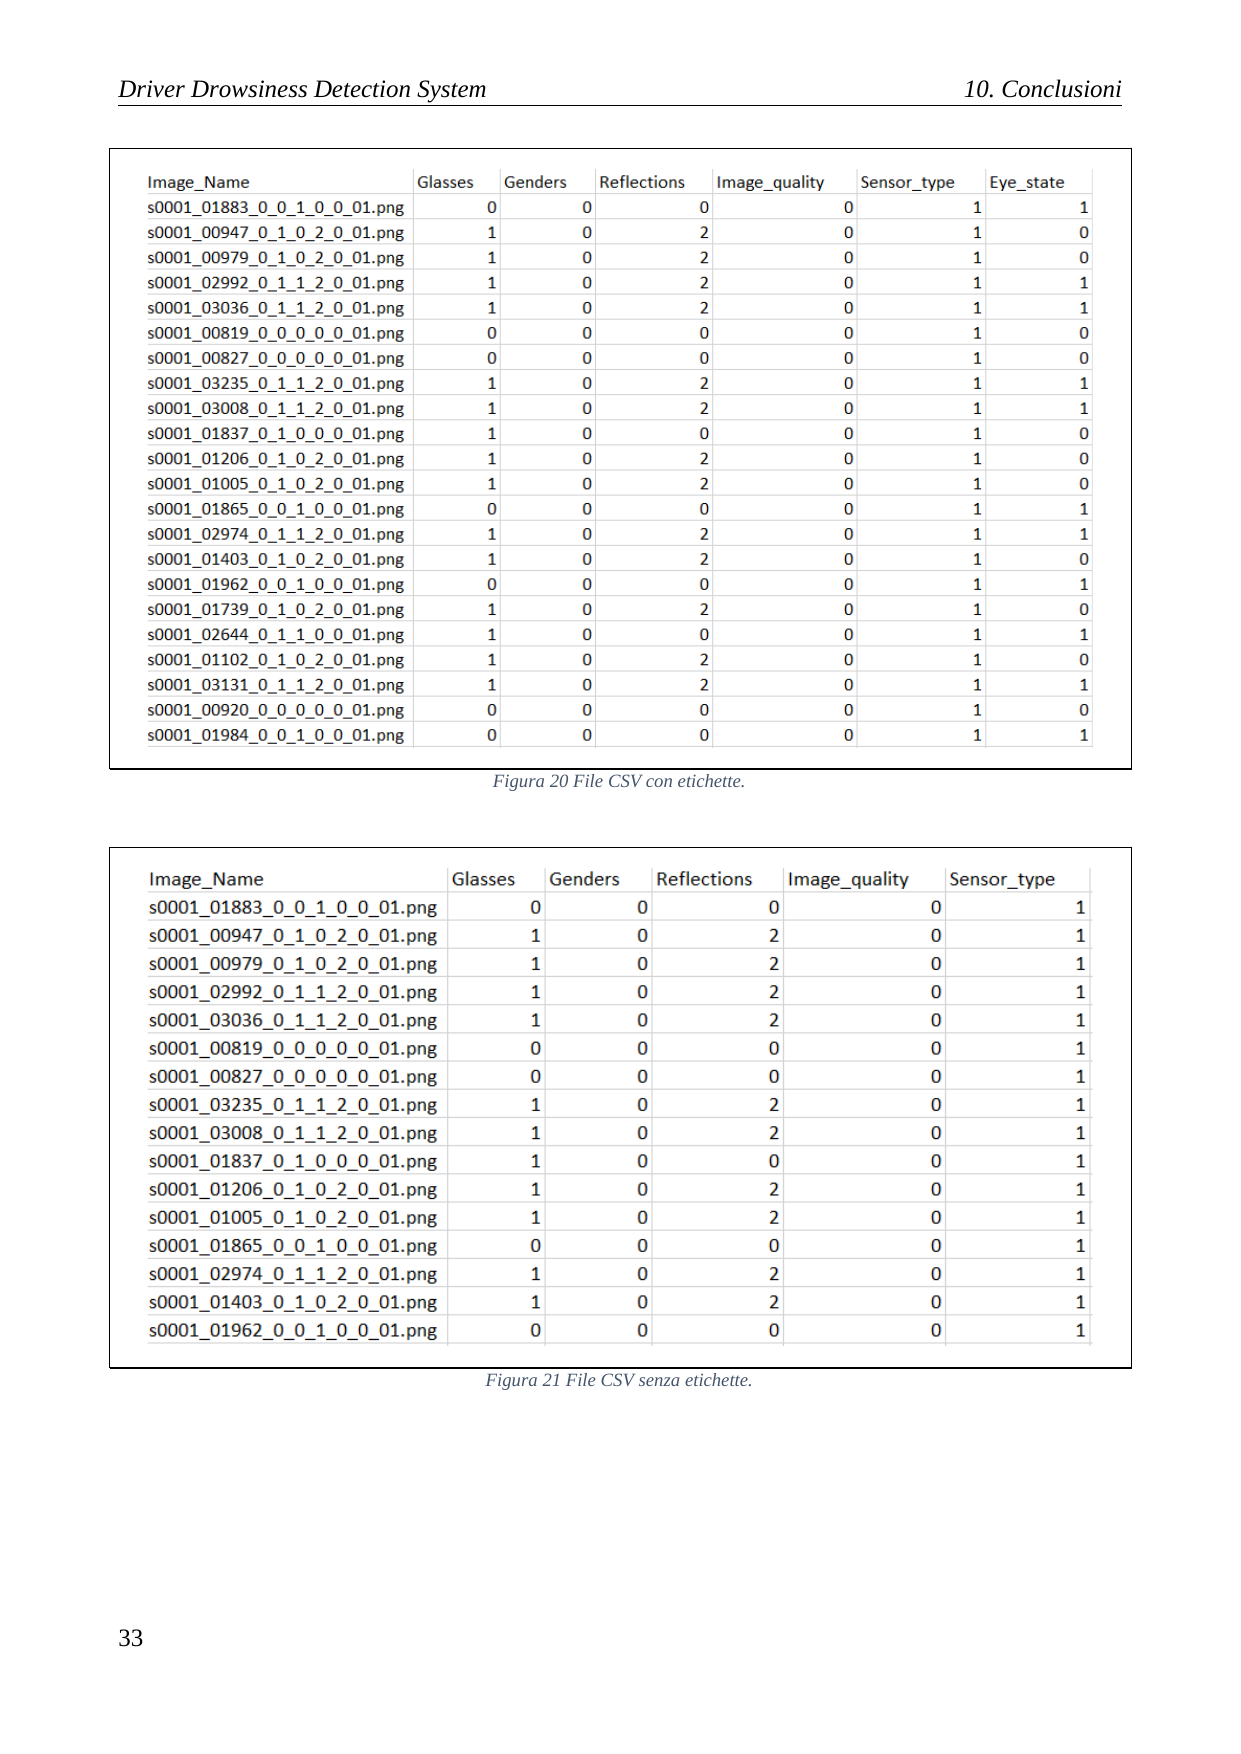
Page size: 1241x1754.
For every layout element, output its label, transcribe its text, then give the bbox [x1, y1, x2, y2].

picture [147, 868, 1093, 1346]
text Figura 20 File CSV con etichette. [118, 770, 1122, 792]
text Figura 21 File CSV senza etichette. [118, 1368, 1122, 1390]
picture [147, 169, 1093, 748]
